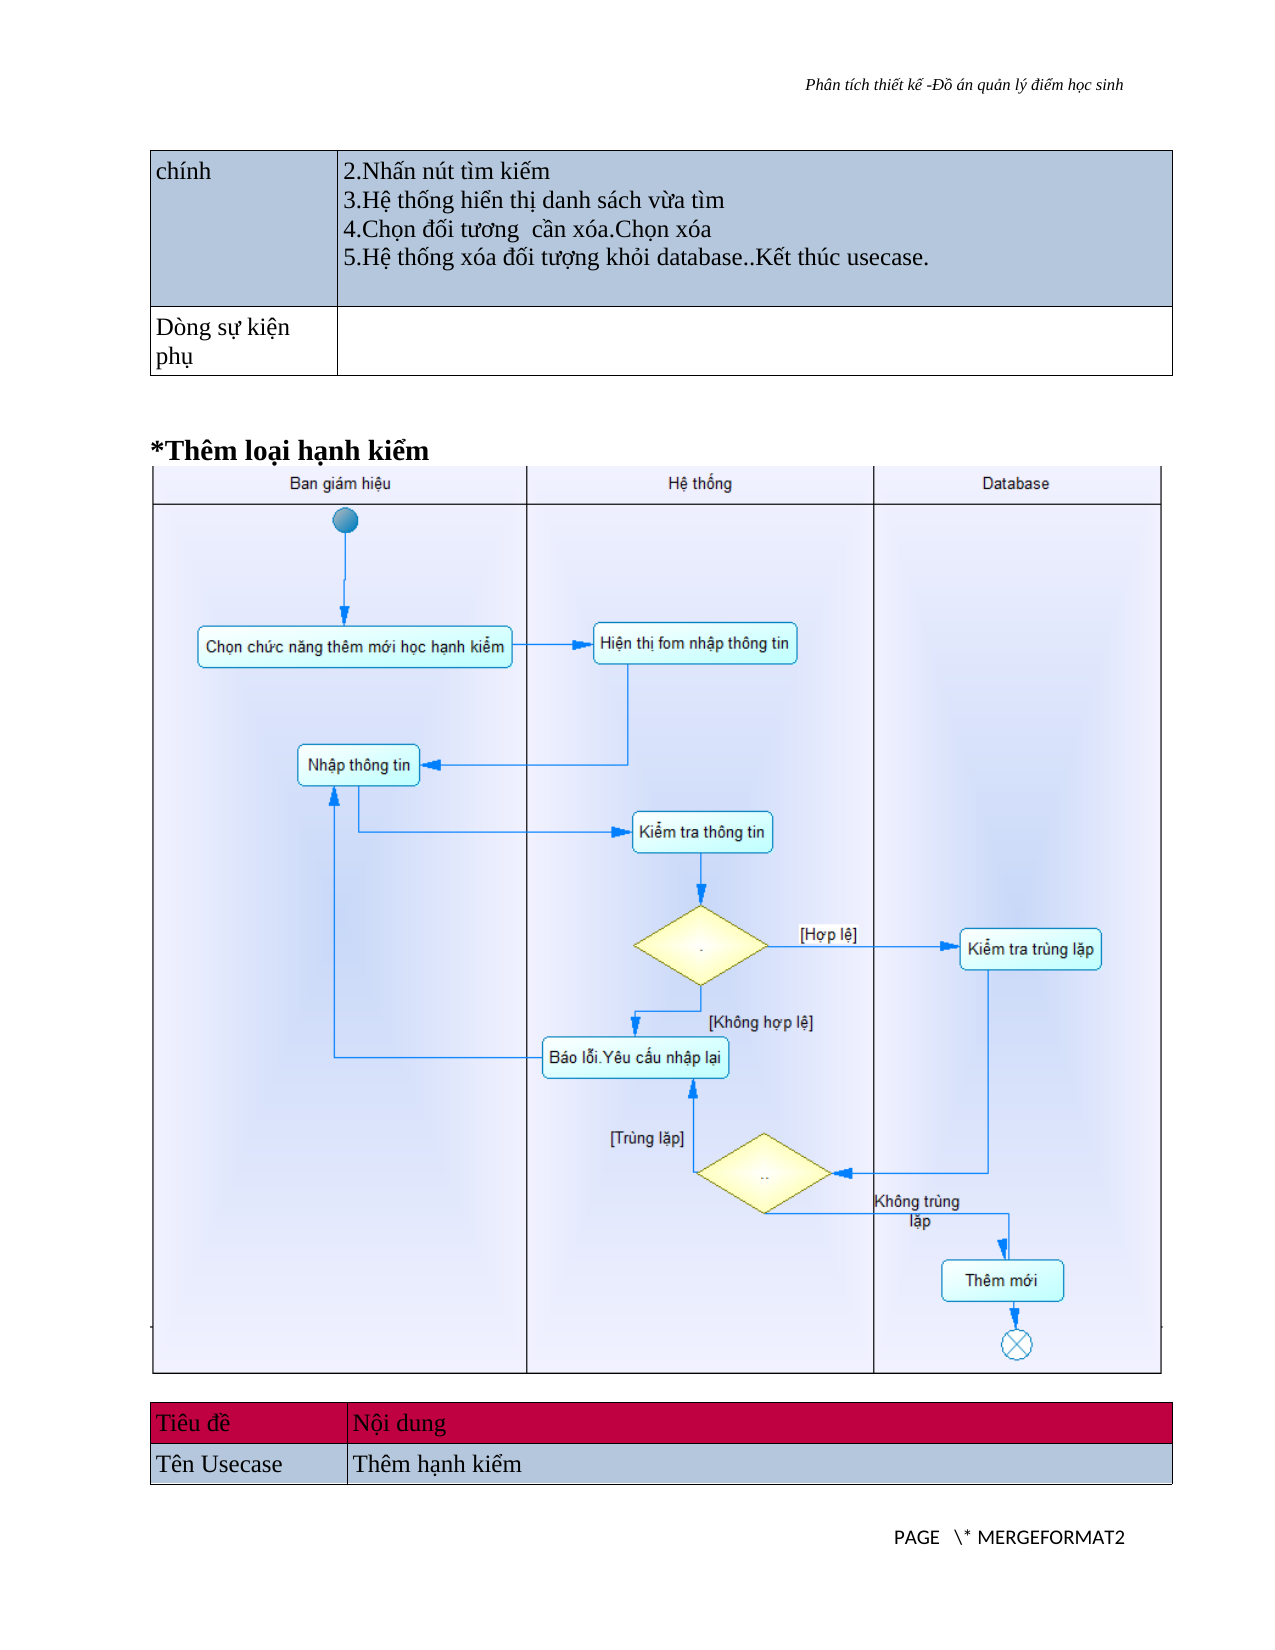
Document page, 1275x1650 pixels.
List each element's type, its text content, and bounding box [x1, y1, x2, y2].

table_cell Dòng sự kiện phụ [151, 307, 337, 375]
table_header Tiêu đề [151, 1403, 347, 1443]
table_header Nội dung [348, 1403, 1172, 1443]
picture [150, 466, 1163, 1374]
table_cell [338, 307, 1172, 375]
table_cell Thêm hạnh kiểm [348, 1444, 1172, 1483]
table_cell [338, 151, 1172, 306]
table_cell Dòng sự kiện chính [151, 151, 337, 306]
text *Thêm loại hạnh kiểm [150, 433, 1125, 466]
table_cell Tên Usecase [151, 1444, 347, 1483]
